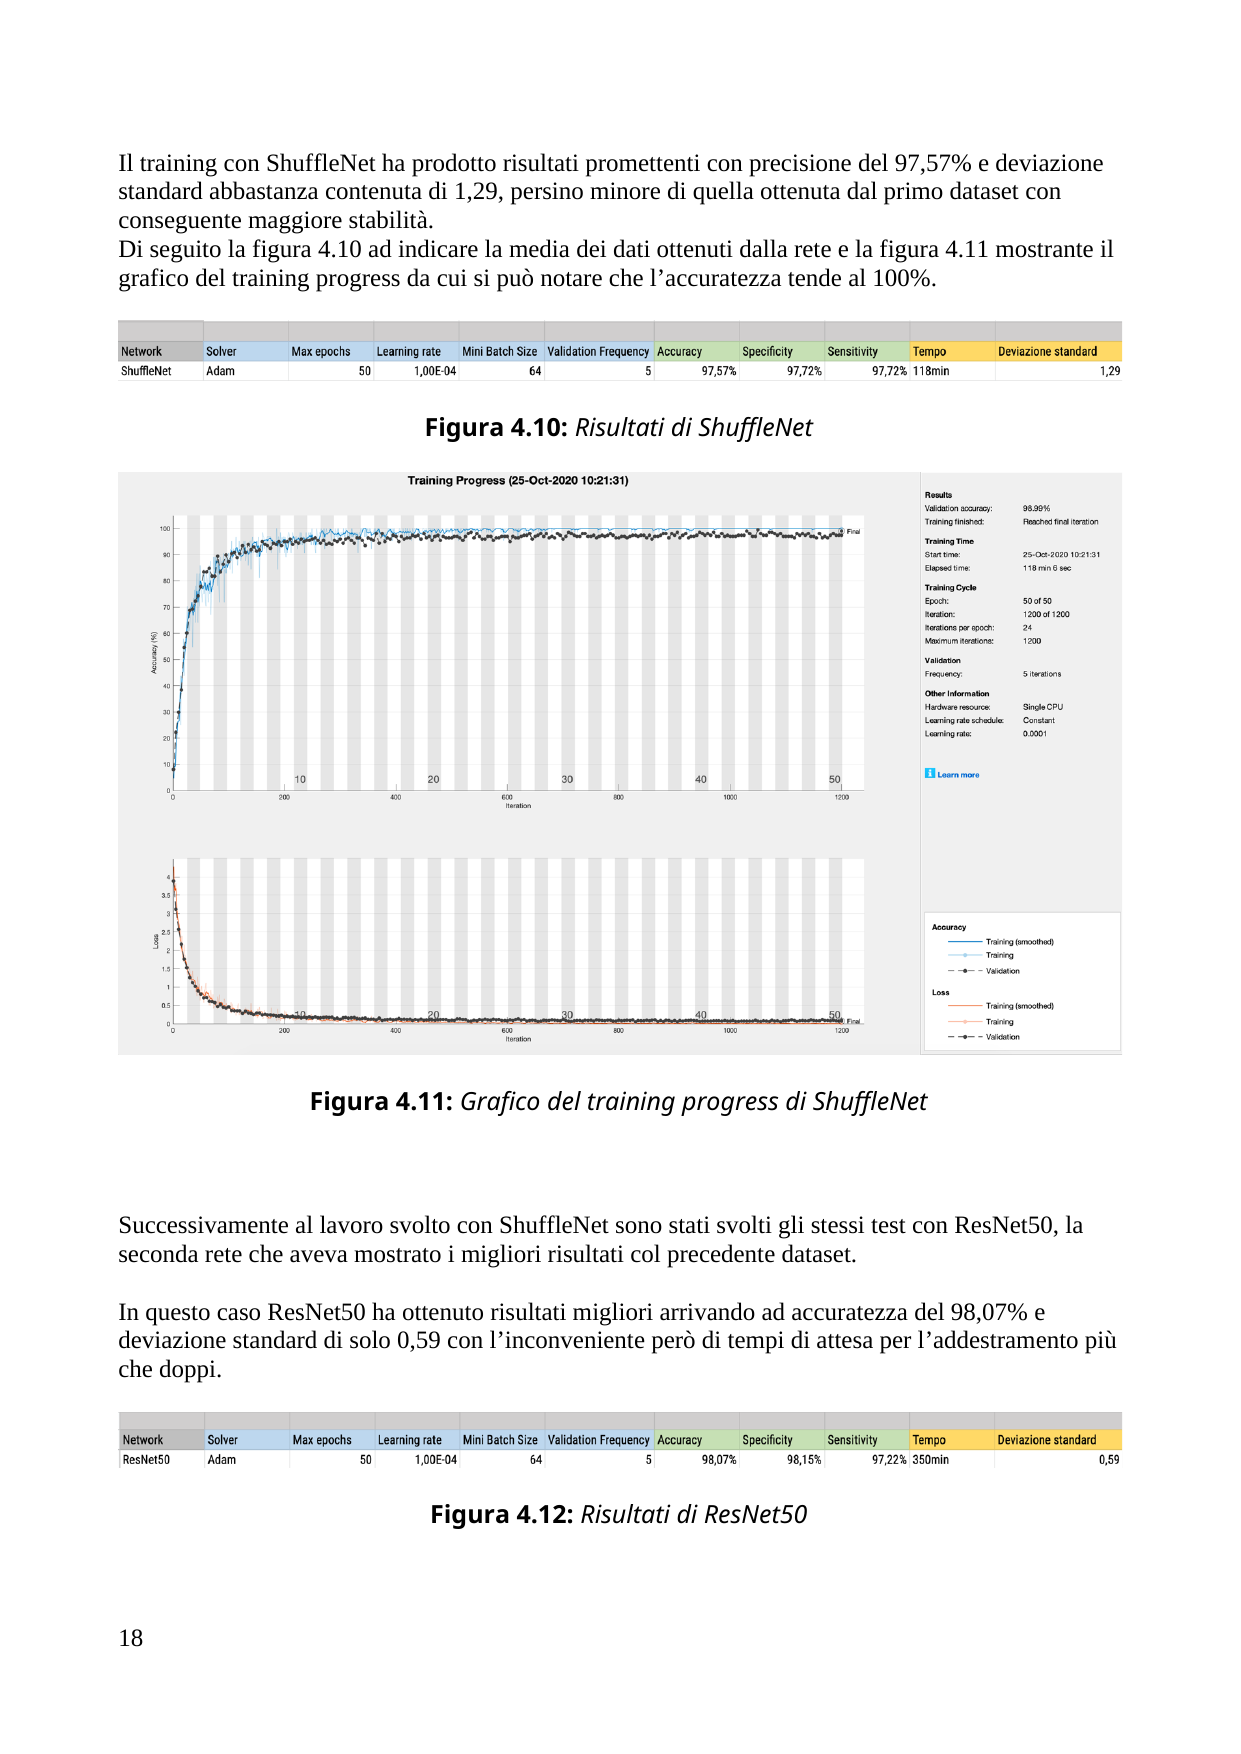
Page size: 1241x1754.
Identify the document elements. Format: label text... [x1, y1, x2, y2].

text In questo caso ResNet50 ha ottenuto risultati migliori arrivando ad accuratezza del 98,07% e deviazione standard di solo 0,59 con l’inconveniente però di tempi di attesa per l’addestramento più che doppi. [118, 1499, 1122, 1585]
text Il training con ShuffleNet ha prodotto risultati promettenti con precisione del 97,57% e deviazione standard abbastanza contenuta di 1,29, persino minore di quella ottenuta dal primo dataset con conseguente maggiore stabilità. Di seguito la figura 4.10 ad indicare la media dei dati ottenuti dalla rete e la figura 4.11 mostrante il grafico del training progress da cui si può notare che l’accuratezza tende al 100%. [118, 350, 1122, 494]
text Figura 4.10: Risultati di ShuffleNet [118, 612, 1122, 646]
text Figura 4.11: Grafico del training progress di ShuffleNet [118, 1286, 1122, 1320]
text Successivamente al lavoro svolto con ShuffleNet sono stati svolti gli stessi test con ResNet50, la seconda rete che aveva mostrato i migliori risultati col precedente dataset. [118, 1412, 1122, 1470]
picture [118, 523, 1123, 583]
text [118, 148, 1122, 205]
picture [118, 675, 1123, 1257]
